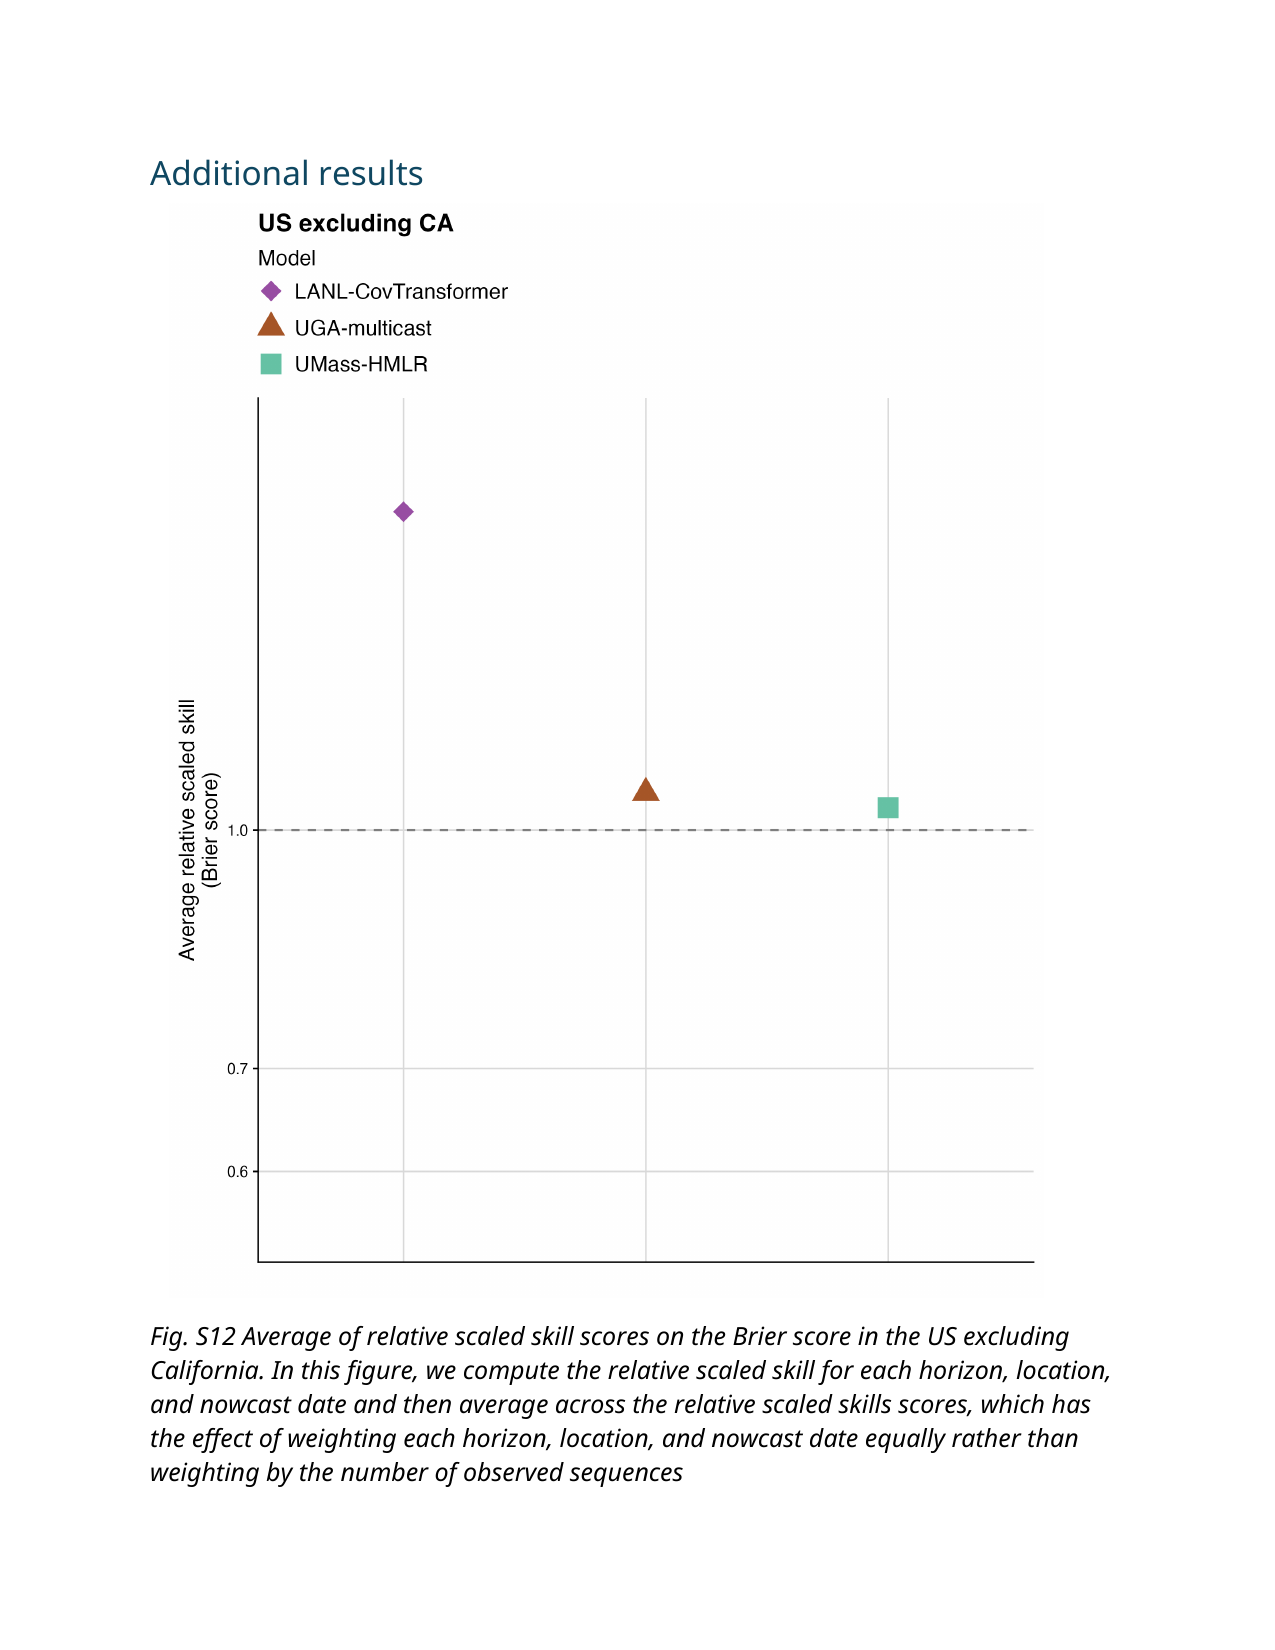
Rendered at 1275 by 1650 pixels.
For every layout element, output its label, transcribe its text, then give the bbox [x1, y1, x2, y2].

picture [168, 203, 1044, 1298]
text Fig. S12 Average of relative scaled skill scores on the Brier score in the US excluding California. In this figure, we compute the relative scaled skill for each horizon, location, and nowcast date and then average across the relative scaled skills scores, which has the effect of weighting each horizon, location, and nowcast date equally rather than weighting by the number of observed sequences [150, 1318, 1125, 1489]
subtitle Additional results [150, 150, 1125, 195]
